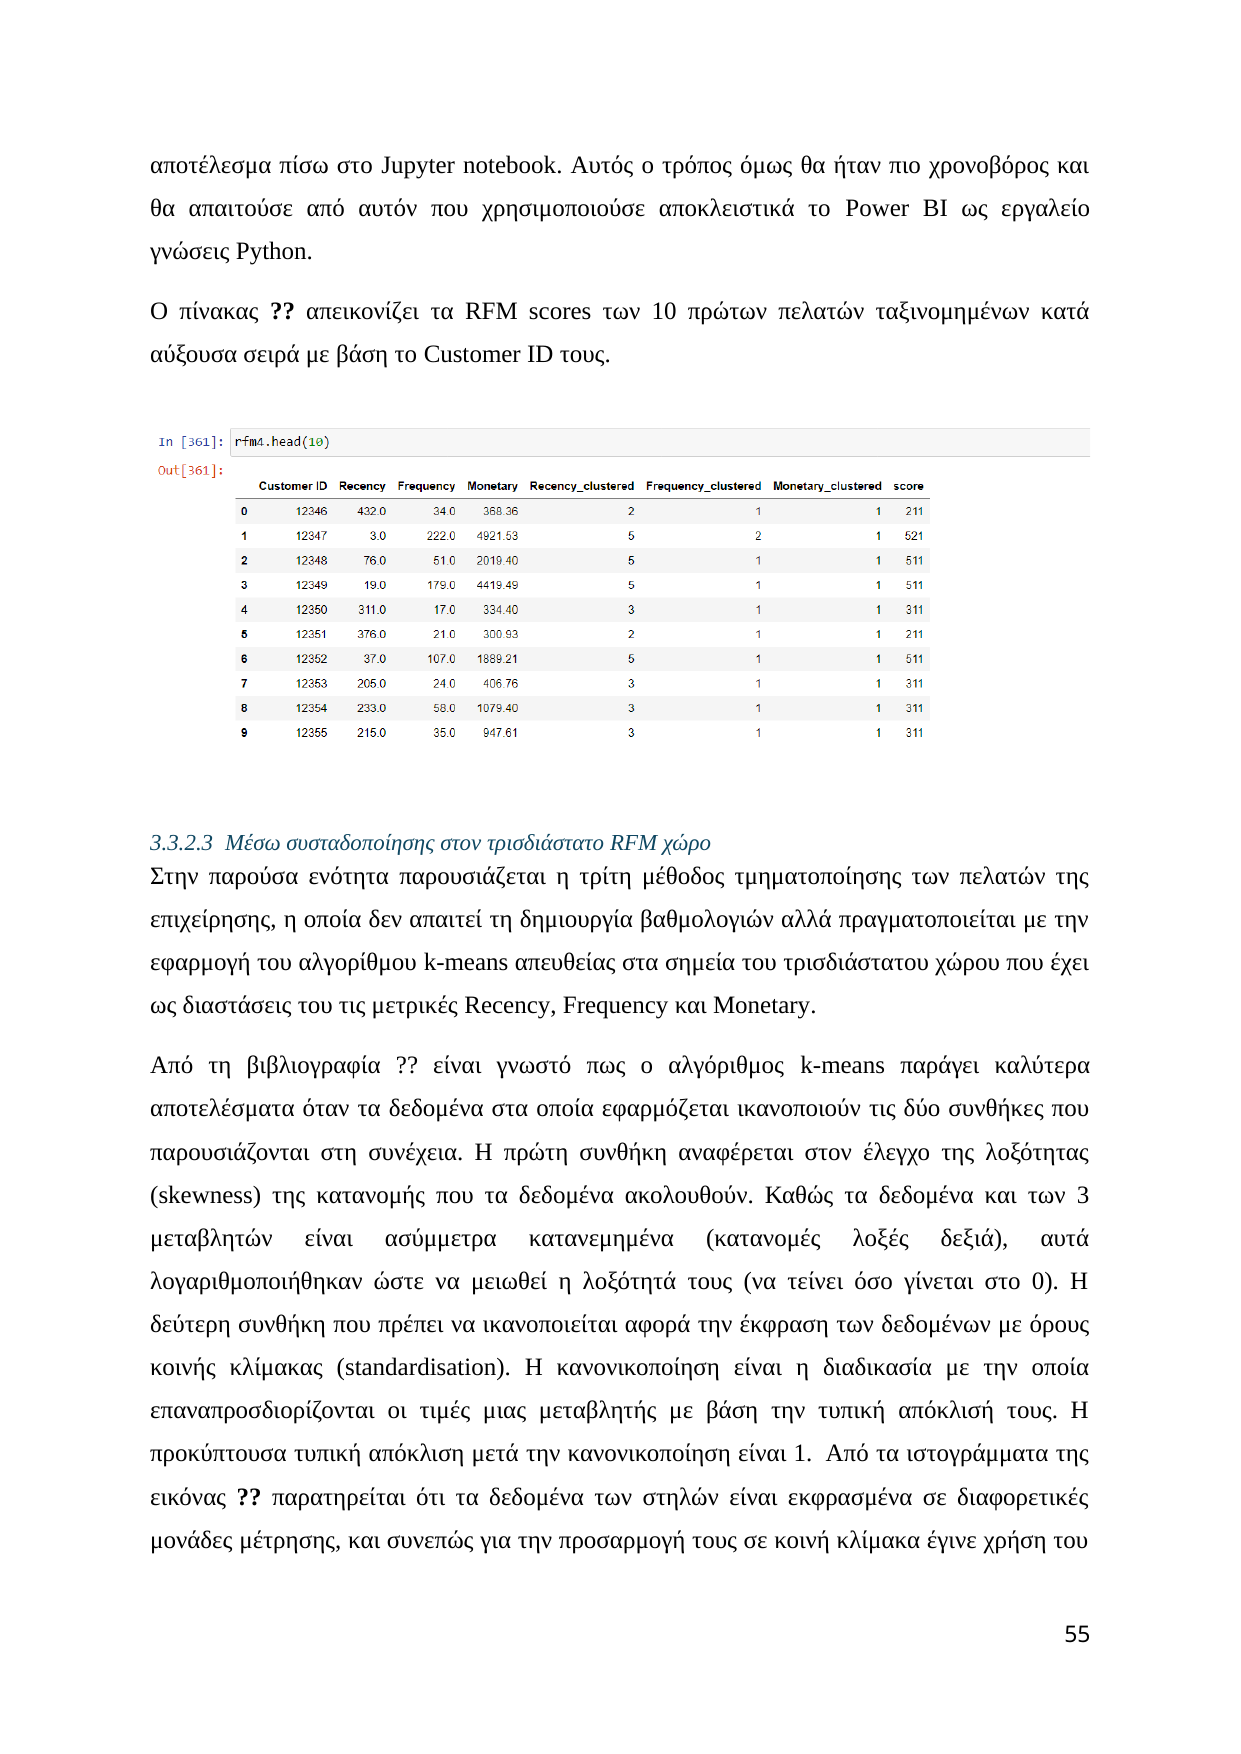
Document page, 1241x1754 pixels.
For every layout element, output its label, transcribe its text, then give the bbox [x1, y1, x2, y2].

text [150, 150, 1090, 265]
text Στην παρούσα ενότητα παρουσιάζεται η τρίτη μέθοδος τμηματοποίησης των πελατών της επιχείρησης, η οποία δεν απαιτεί τη δημιουργία βαθμολογιών αλλά πραγματοποιείται με την εφαρμογή του αλγορίθμου k-means απευθείας στα σημεία του τρισδιάστατου χώρου που έχει ως διαστάσεις του τις μετρικές Recency, Frequency και Monetary. [150, 861, 1090, 1019]
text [150, 1050, 1090, 1553]
subtitle Μέσω συσταδοποίησης στον τρισδιάστατο RFM χώρο [150, 828, 1090, 855]
list Ο πίνακας ?? απεικονίζει τα RFM scores των 10 πρώτων πελατών ταξινομημένων κατά αύξουσα σειρά με βάση το Customer ID τους. [150, 296, 1090, 368]
picture [150, 425, 1091, 754]
